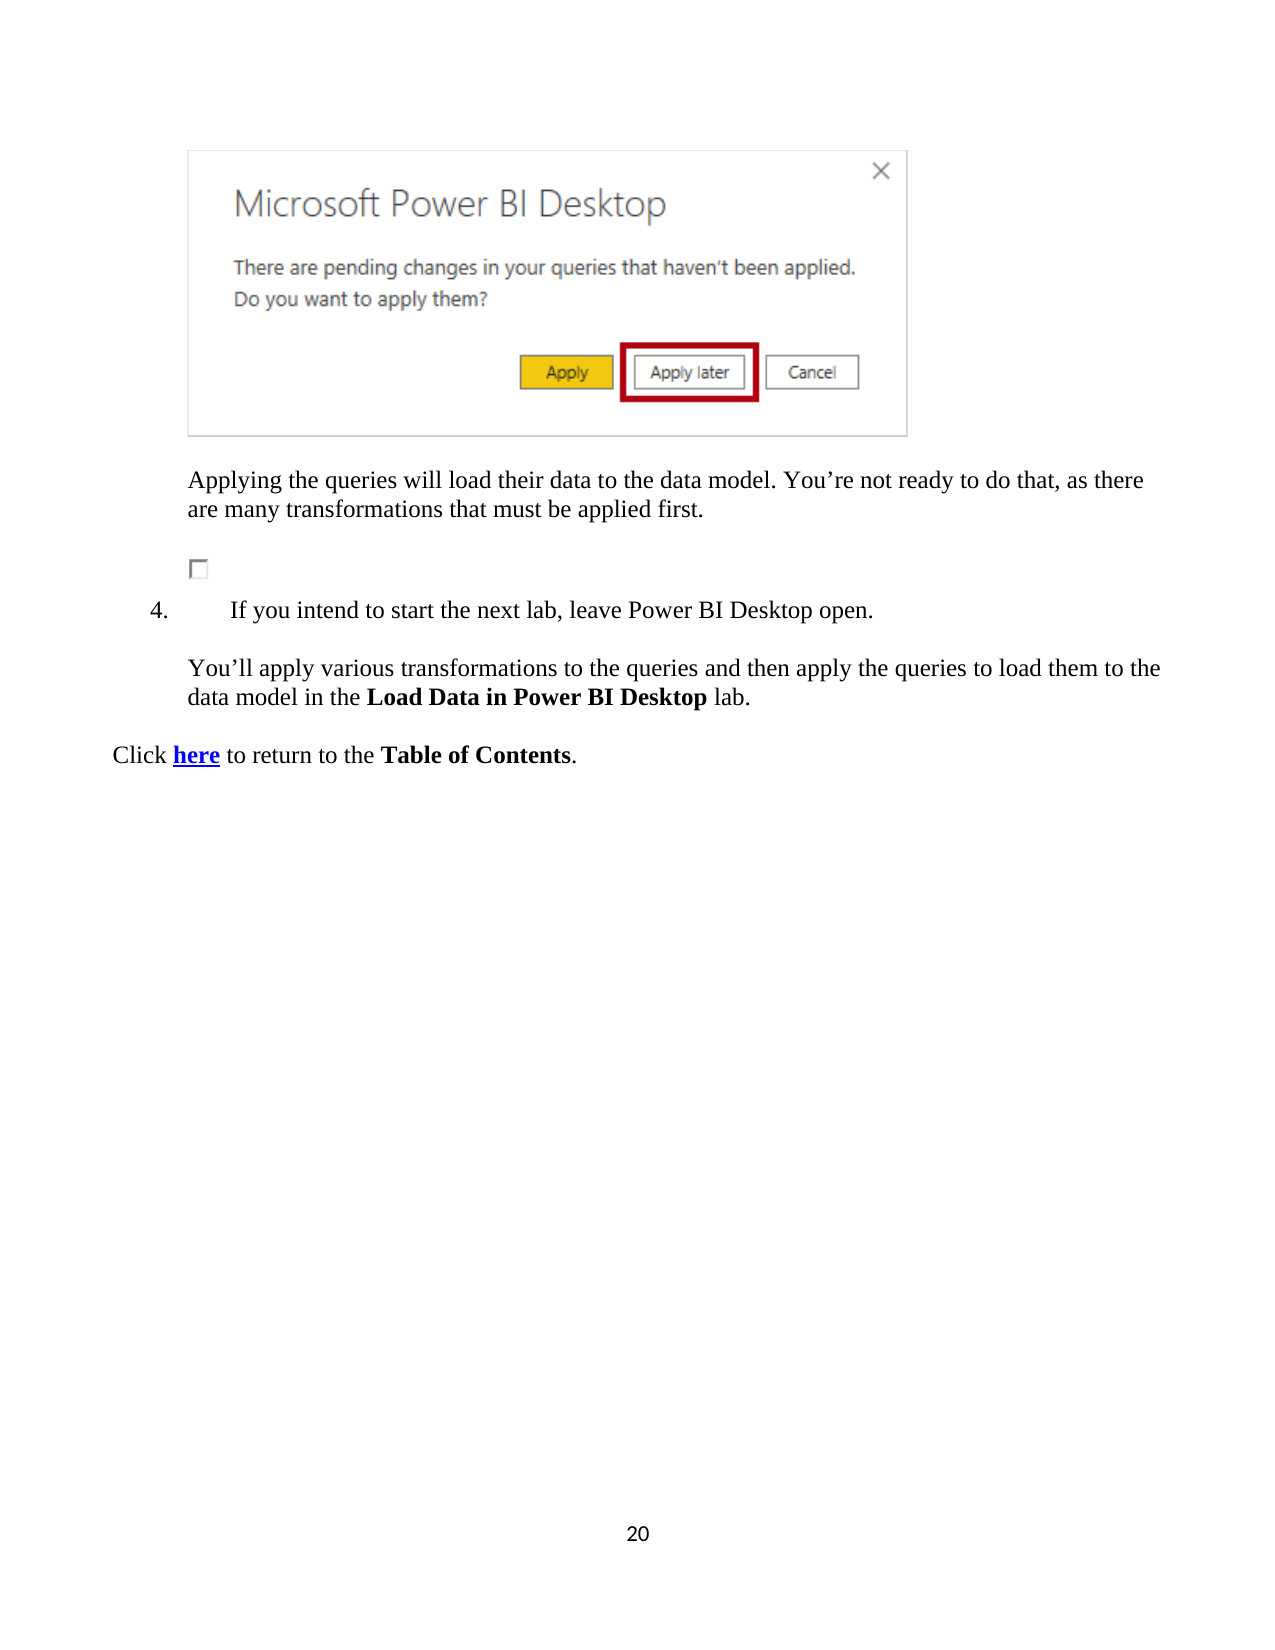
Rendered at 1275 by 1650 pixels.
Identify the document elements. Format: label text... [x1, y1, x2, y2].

text You’ll apply various transformations to the queries and then apply the queries to load them to the data model in the Load Data in Power BI Desktop lab. [187, 653, 1162, 711]
list If you intend to start the next lab, leave Power BI Desktop open. [150, 552, 1162, 624]
text Click here to return to the Table of Contents. [112, 740, 1162, 769]
text Applying the queries will load their data to the data model. You’re not ready to do that, as there are many transformations that must be applied first. [187, 465, 1162, 523]
picture [187, 150, 908, 437]
